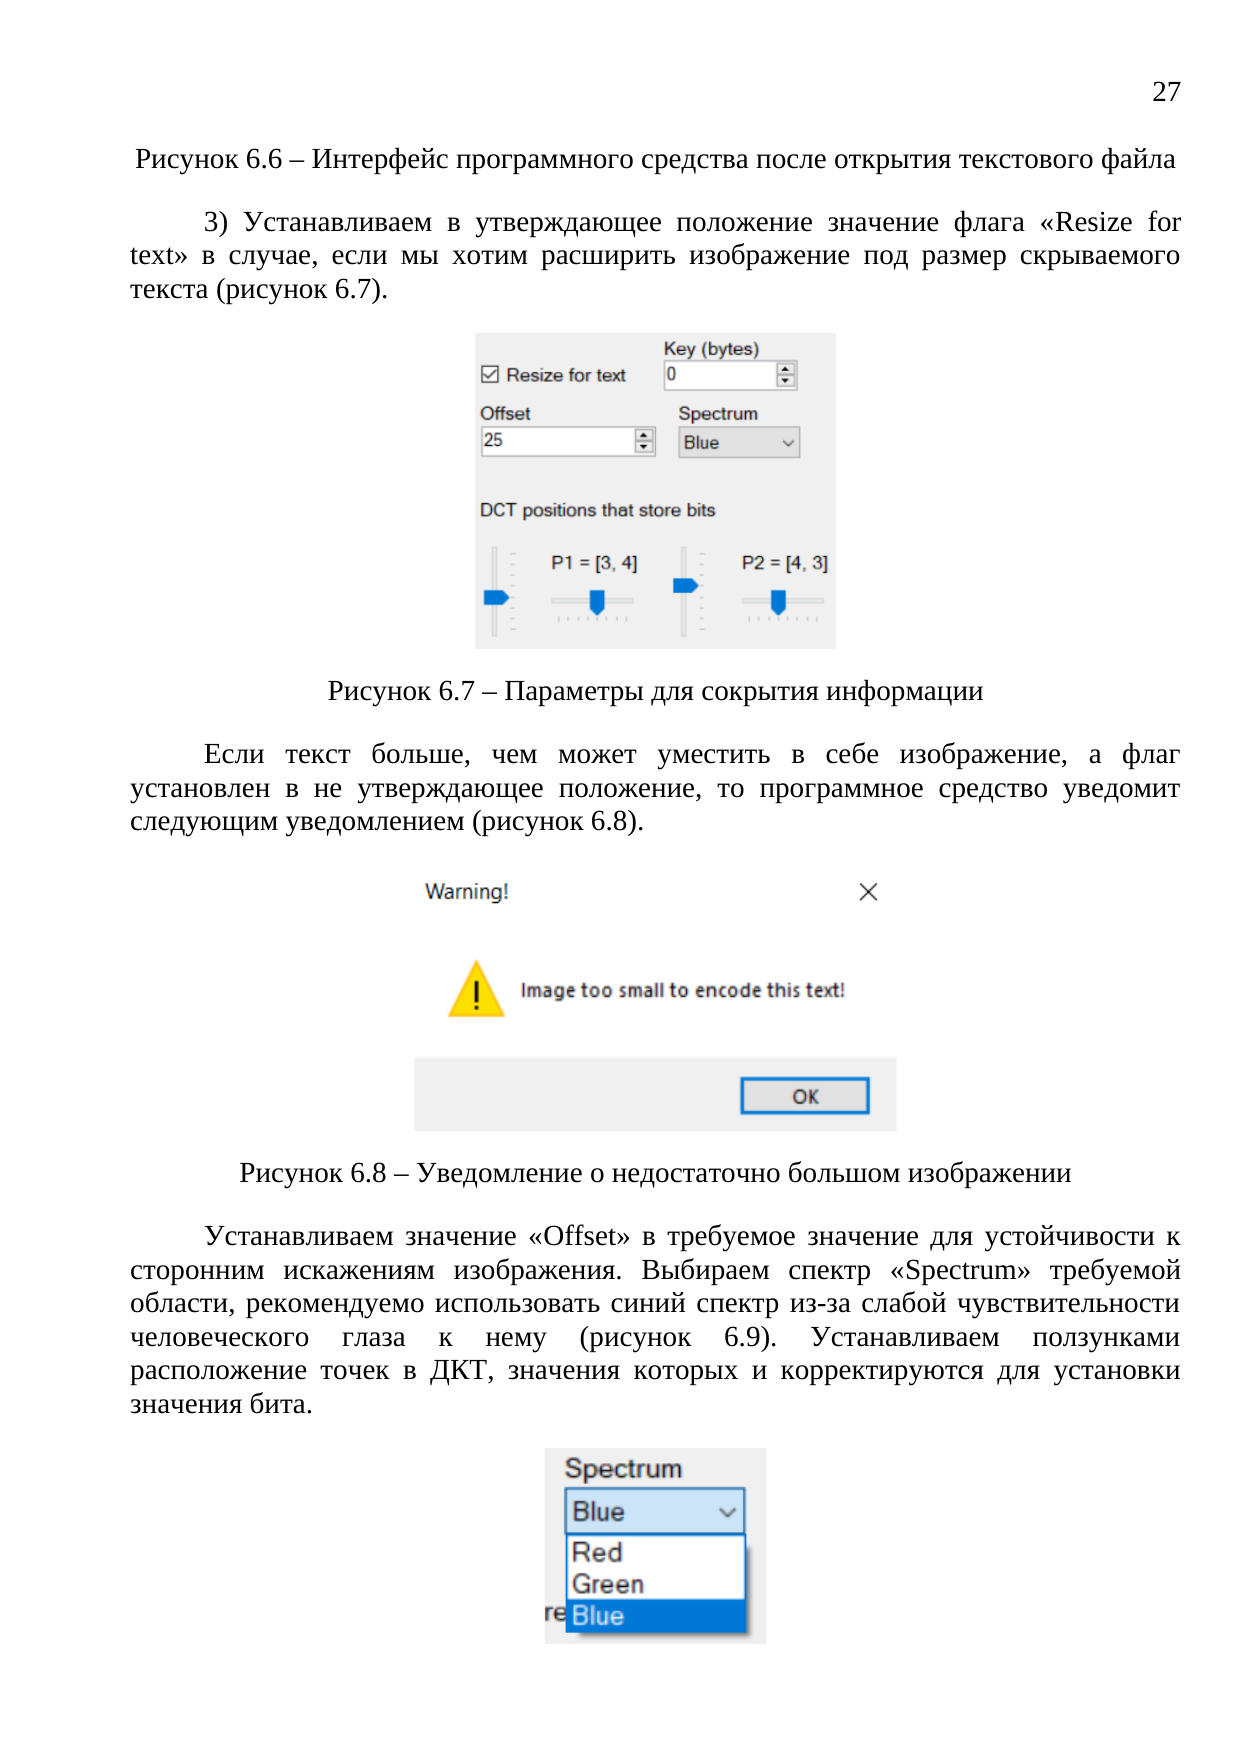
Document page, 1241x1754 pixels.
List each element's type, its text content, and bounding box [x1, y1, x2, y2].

text 3) Устанавливаем в утверждающее положение значение флага «Resize for text» в случае, если мы хотим расширить изображение под размер скрываемого текста (рисунок 6.7). [130, 204, 1181, 304]
subtitle Рисунок 6.6 – Интерфейс программного средства после открытия текстового файла [130, 141, 1181, 174]
subtitle Рисунок 6.7 – Параметры для сокрытия информации [130, 673, 1181, 707]
text Устанавливаем значение «Offset» в требуемое значение для устойчивости к сторонним искажениям изображения. Выбираем спектр «Spectrum» требуемой области, рекомендуемо использовать синий спектр из-за слабой чувствительности человеческого глаза к нему (рисунок 6.9). Устанавливаем ползунками расположение точек в ДКТ, значения которых и корректируются для установки значения бита. [130, 1218, 1181, 1419]
picture [414, 866, 897, 1131]
picture [544, 1448, 767, 1644]
picture [475, 333, 837, 649]
text Если текст больше, чем может уместить в себе изображение, а флаг установлен в не утверждающее положение, то программное средство уведомит следующим уведомлением (рисунок 6.8). [130, 736, 1181, 837]
subtitle Рисунок 6.8 – Уведомление о недостаточно большом изображении [130, 1156, 1181, 1189]
